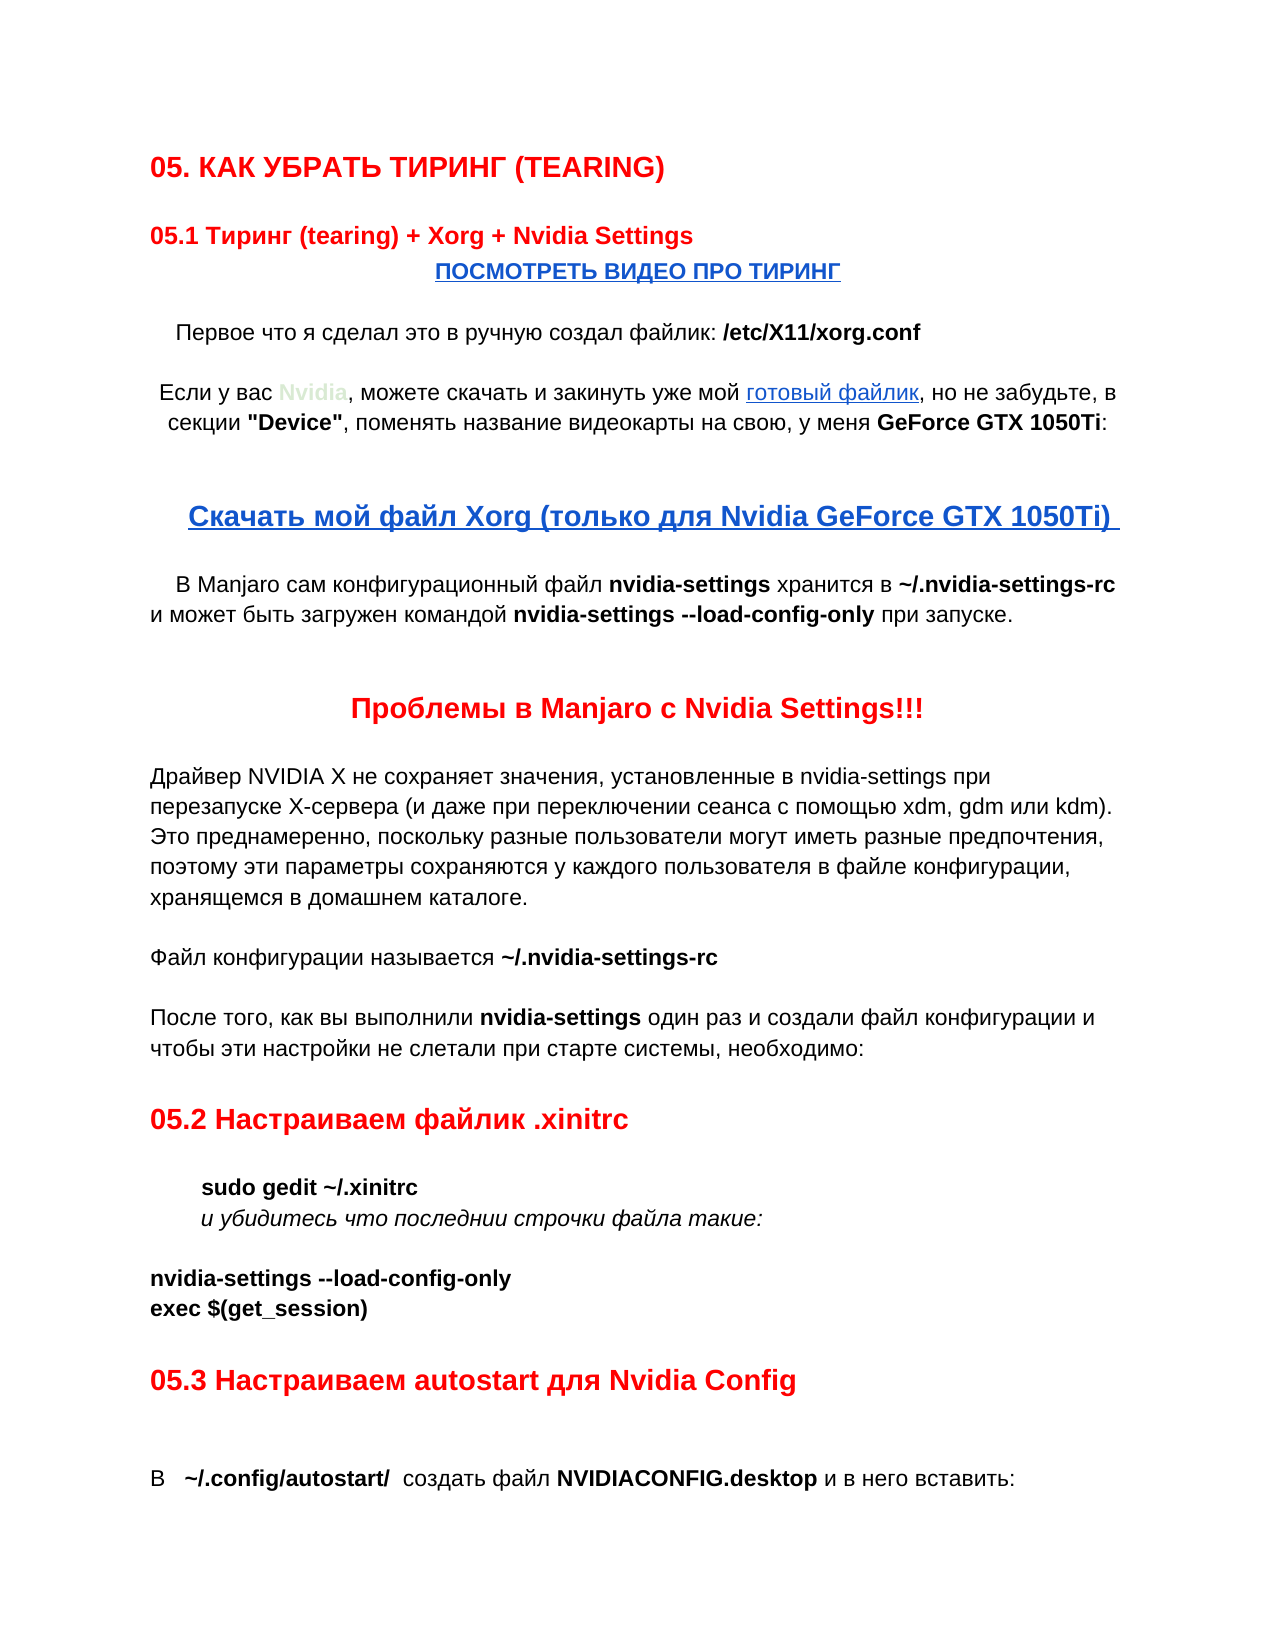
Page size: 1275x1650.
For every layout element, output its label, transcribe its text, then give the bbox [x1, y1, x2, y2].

text Драйвер NVIDIA X не сохраняет значения, установленные в nvidia-settings при перезапуске X-сервера (и даже при переключении сеанса с помощью xdm, gdm или kdm). Это преднамеренно, поскольку разные пользователи могут иметь разные предпочтения, поэтому эти параметры сохраняются у каждого пользователя в файле конфигурации, хранящемся в домашнем каталоге. [150, 763, 1125, 910]
text exec $(get_session) [150, 1295, 1125, 1322]
subtitle Скачать мой файл Xorg (только для Nvidia GeForce GTX 1050Ti) [150, 499, 1125, 532]
text После того, как вы выполнили nvidia-settings один раз и создали файл конфигурации и чтобы эти настройки не слетали при старте системы, необходимо: [150, 1004, 1125, 1061]
subtitle 05.1 Тиринг (tearing) + Xorg + Nvidia Settings [150, 221, 1125, 250]
text В ~/.config/autostart/ создать файл NVIDIACONFIG.desktop и в него вставить: [150, 1465, 1125, 1492]
text Файл конфигурации называется ~/.nvidia-settings-rc [150, 944, 1125, 970]
subtitle 05. КАК УБРАТЬ ТИРИНГ (TEARING) [150, 150, 1125, 183]
text Если у вас Nvidia, можете скачать и закинуть уже мой готовый файлик, но не забудьте, в секции "Device", поменять название видеокарты на свою, у меня GeForce GTX 1050Ti: [150, 379, 1125, 436]
text ПОСМОТРЕТЬ ВИДЕО ПРО ТИРИНГ [150, 258, 1125, 284]
text и убидитесь что последнии строчки файла такие: [150, 1204, 1125, 1231]
text В Manjaro сам конфигурационный файл nvidia-settings хранится в ~/.nvidia-settings-rc и может быть загружен командой nvidia-settings --load-config-only при запуске. [150, 571, 1125, 627]
text sudo gedit ~/.xinitrc [150, 1174, 1125, 1201]
text nvidia-settings --load-config-only [150, 1265, 1125, 1291]
subtitle Проблемы в Manjaro c Nvidia Settings!!! [150, 691, 1125, 724]
subtitle 05.2 Настраиваем файлик .xinitrc [150, 1102, 1125, 1136]
text Первое что я сделал это в ручную создал файлик: /etc/X11/xorg.conf [150, 318, 1125, 345]
subtitle 05.3 Настраиваем autostart для Nvidia Config [150, 1363, 1125, 1396]
